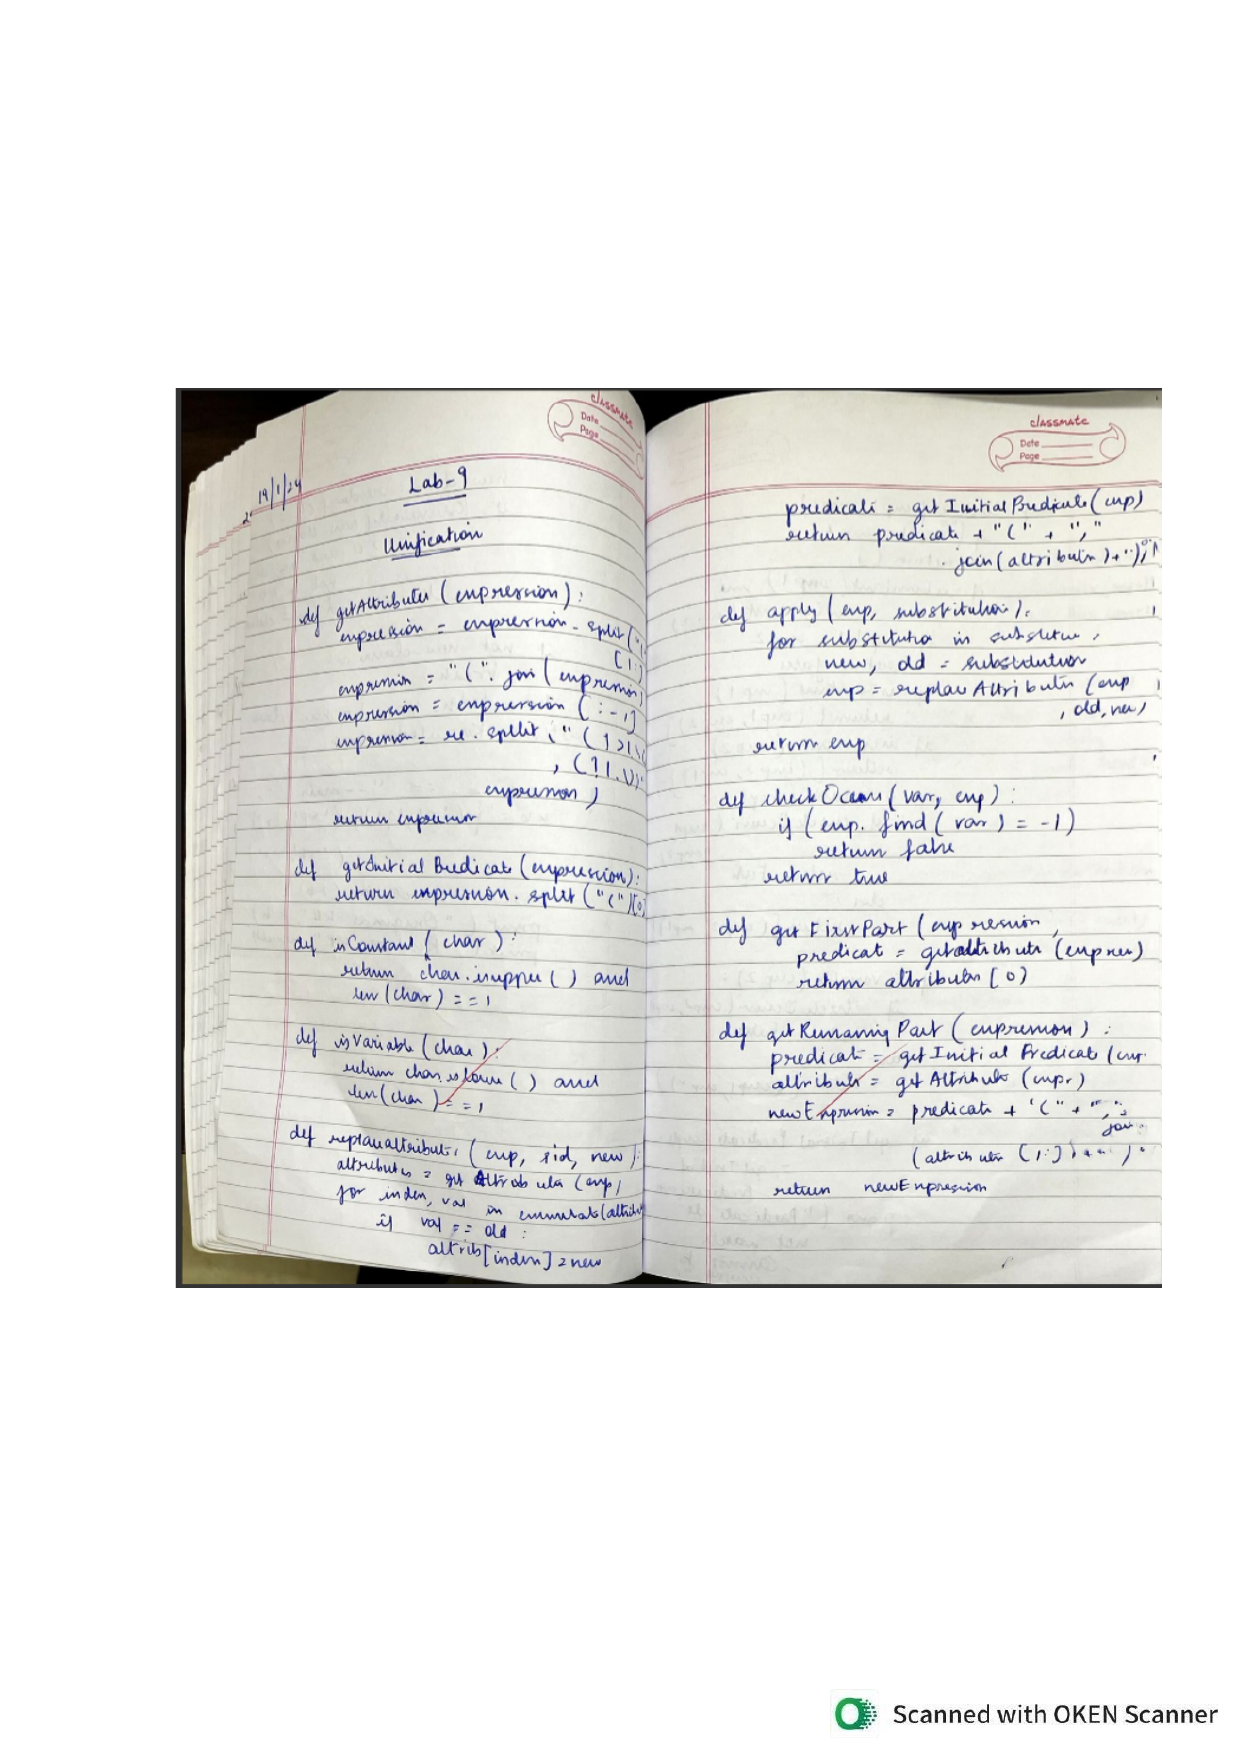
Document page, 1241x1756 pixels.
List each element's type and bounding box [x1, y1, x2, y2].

picture [830, 1689, 1219, 1738]
picture [176, 388, 1161, 1288]
